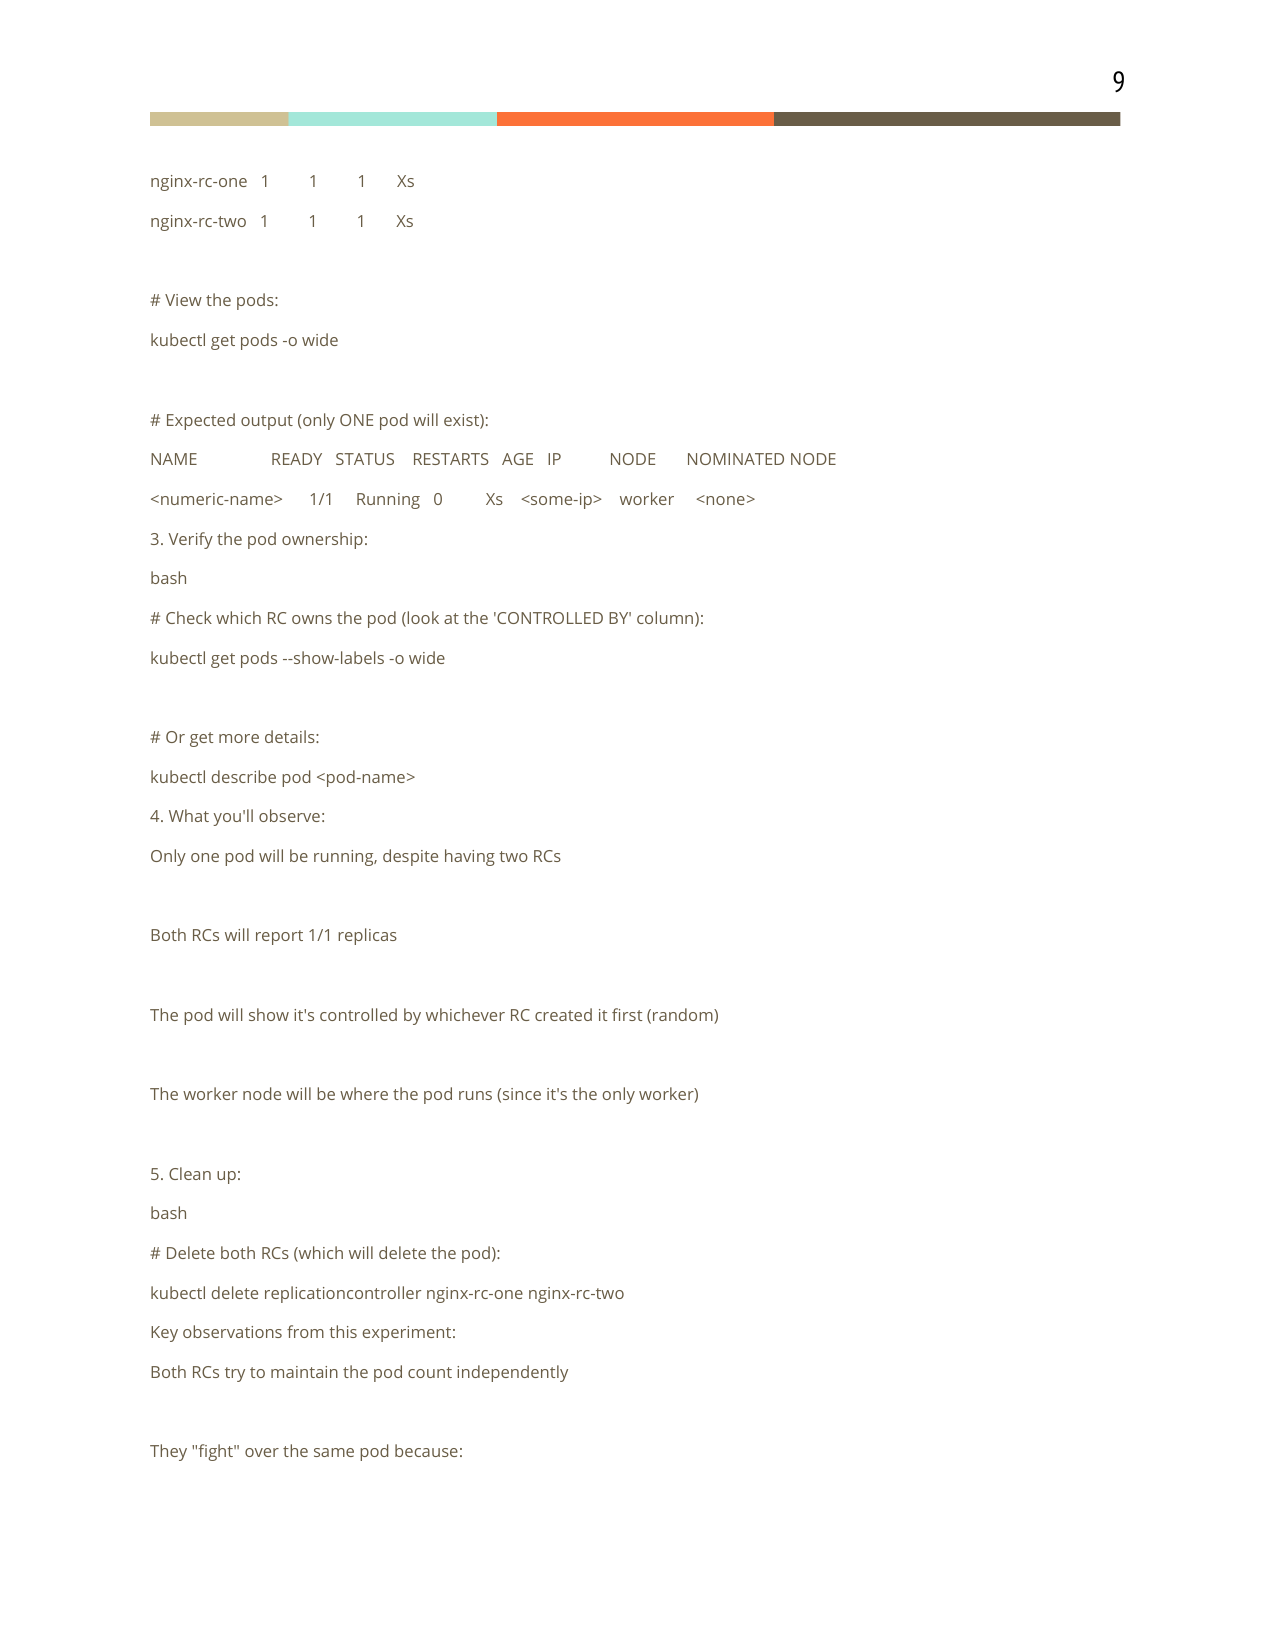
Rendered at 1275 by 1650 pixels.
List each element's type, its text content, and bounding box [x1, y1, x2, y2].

picture [150, 112, 1121, 126]
text <numeric-name> 1/1 Running 0 Xs <some-ip> worker <none> [150, 487, 1125, 510]
text bash [150, 1202, 1125, 1224]
text Both RCs will report 1/1 replicas [150, 924, 1125, 947]
text Key observations from this experiment: [150, 1321, 1125, 1344]
text # Delete both RCs (which will delete the pod): [150, 1242, 1125, 1264]
text kubectl get pods --show-labels -o wide [150, 646, 1125, 669]
text They "fight" over the same pod because: [150, 1440, 1125, 1463]
text 4. What you'll observe: [150, 805, 1125, 828]
text The worker node will be where the pod runs (since it's the only worker) [150, 1083, 1125, 1106]
text # Expected output (only ONE pod will exist): [150, 408, 1125, 431]
text nginx-rc-one 1 1 1 Xs [150, 170, 1125, 193]
text The pod will show it's controlled by whichever RC created it first (random) [150, 1003, 1125, 1026]
text kubectl delete replicationcontroller nginx-rc-one nginx-rc-two [150, 1281, 1125, 1304]
text # Or get more details: [150, 726, 1125, 748]
text bash [150, 567, 1125, 589]
text nginx-rc-two 1 1 1 Xs [150, 210, 1125, 232]
text # View the pods: [150, 289, 1125, 312]
text kubectl get pods -o wide [150, 329, 1125, 351]
text 3. Verify the pod ownership: [150, 527, 1125, 550]
text Both RCs try to maintain the pod count independently [150, 1361, 1125, 1383]
text # Check which RC owns the pod (look at the 'CONTROLLED BY' column): [150, 607, 1125, 629]
text NAME READY STATUS RESTARTS AGE IP NODE NOMINATED NODE [150, 448, 1125, 471]
text Only one pod will be running, despite having two RCs [150, 845, 1125, 867]
text kubectl describe pod <pod-name> [150, 765, 1125, 788]
text 5. Clean up: [150, 1162, 1125, 1185]
